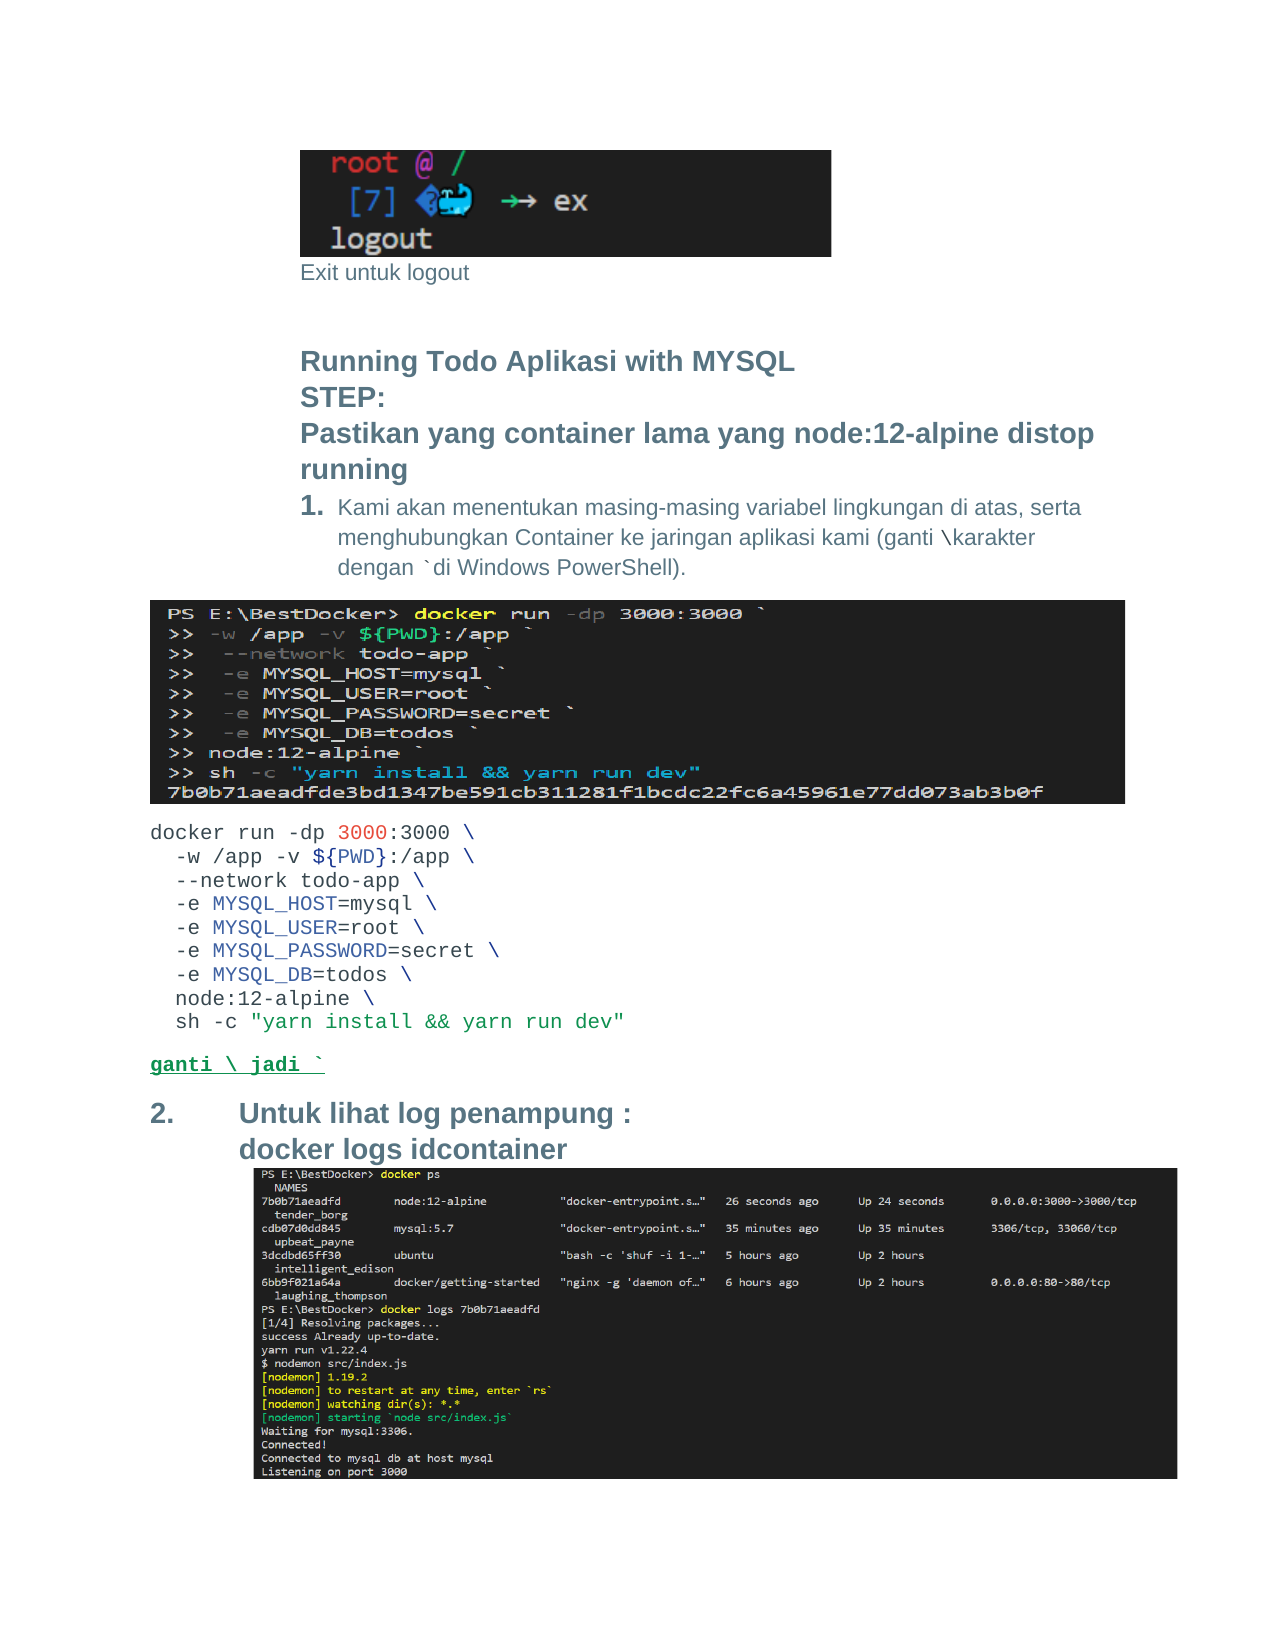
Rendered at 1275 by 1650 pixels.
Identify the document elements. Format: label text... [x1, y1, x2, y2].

list Exit untuk logout [300, 258, 1125, 285]
picture [150, 600, 1125, 804]
list Pastikan yang container lama yang node:12-alpine distop running [300, 416, 1125, 486]
list Untuk lihat log penampung : [150, 1096, 1125, 1129]
text -e MYSQL_PASSWORD=secret \ [150, 941, 1125, 964]
text sh -c "yarn install && yarn run dev" [150, 1011, 1125, 1035]
text -w /app -v ${PWD}:/app \ [150, 846, 1125, 869]
list Kami akan menentukan masing-masing variabel lingkungan di atas, serta menghubungkan Container ke jaringan aplikasi kami (ganti \karakter dengan `di Windows PowerShell). [300, 488, 1125, 581]
list Running Todo Aplikasi with MYSQL [300, 344, 1125, 377]
text -e MYSQL_USER=root \ [150, 917, 1125, 941]
text --network todo-app \ [150, 869, 1125, 893]
text ganti \ jadi ` [150, 1054, 1125, 1077]
list docker logs idcontainer [239, 1132, 1125, 1166]
picture [253, 1168, 1178, 1479]
picture [300, 150, 832, 257]
text node:12-alpine \ [150, 988, 1125, 1011]
text -e MYSQL_HOST=mysql \ [150, 893, 1125, 917]
text -e MYSQL_DB=todos \ [150, 964, 1125, 988]
list STEP: [300, 380, 1125, 413]
text docker run -dp 3000:3000 \ [150, 822, 1125, 846]
